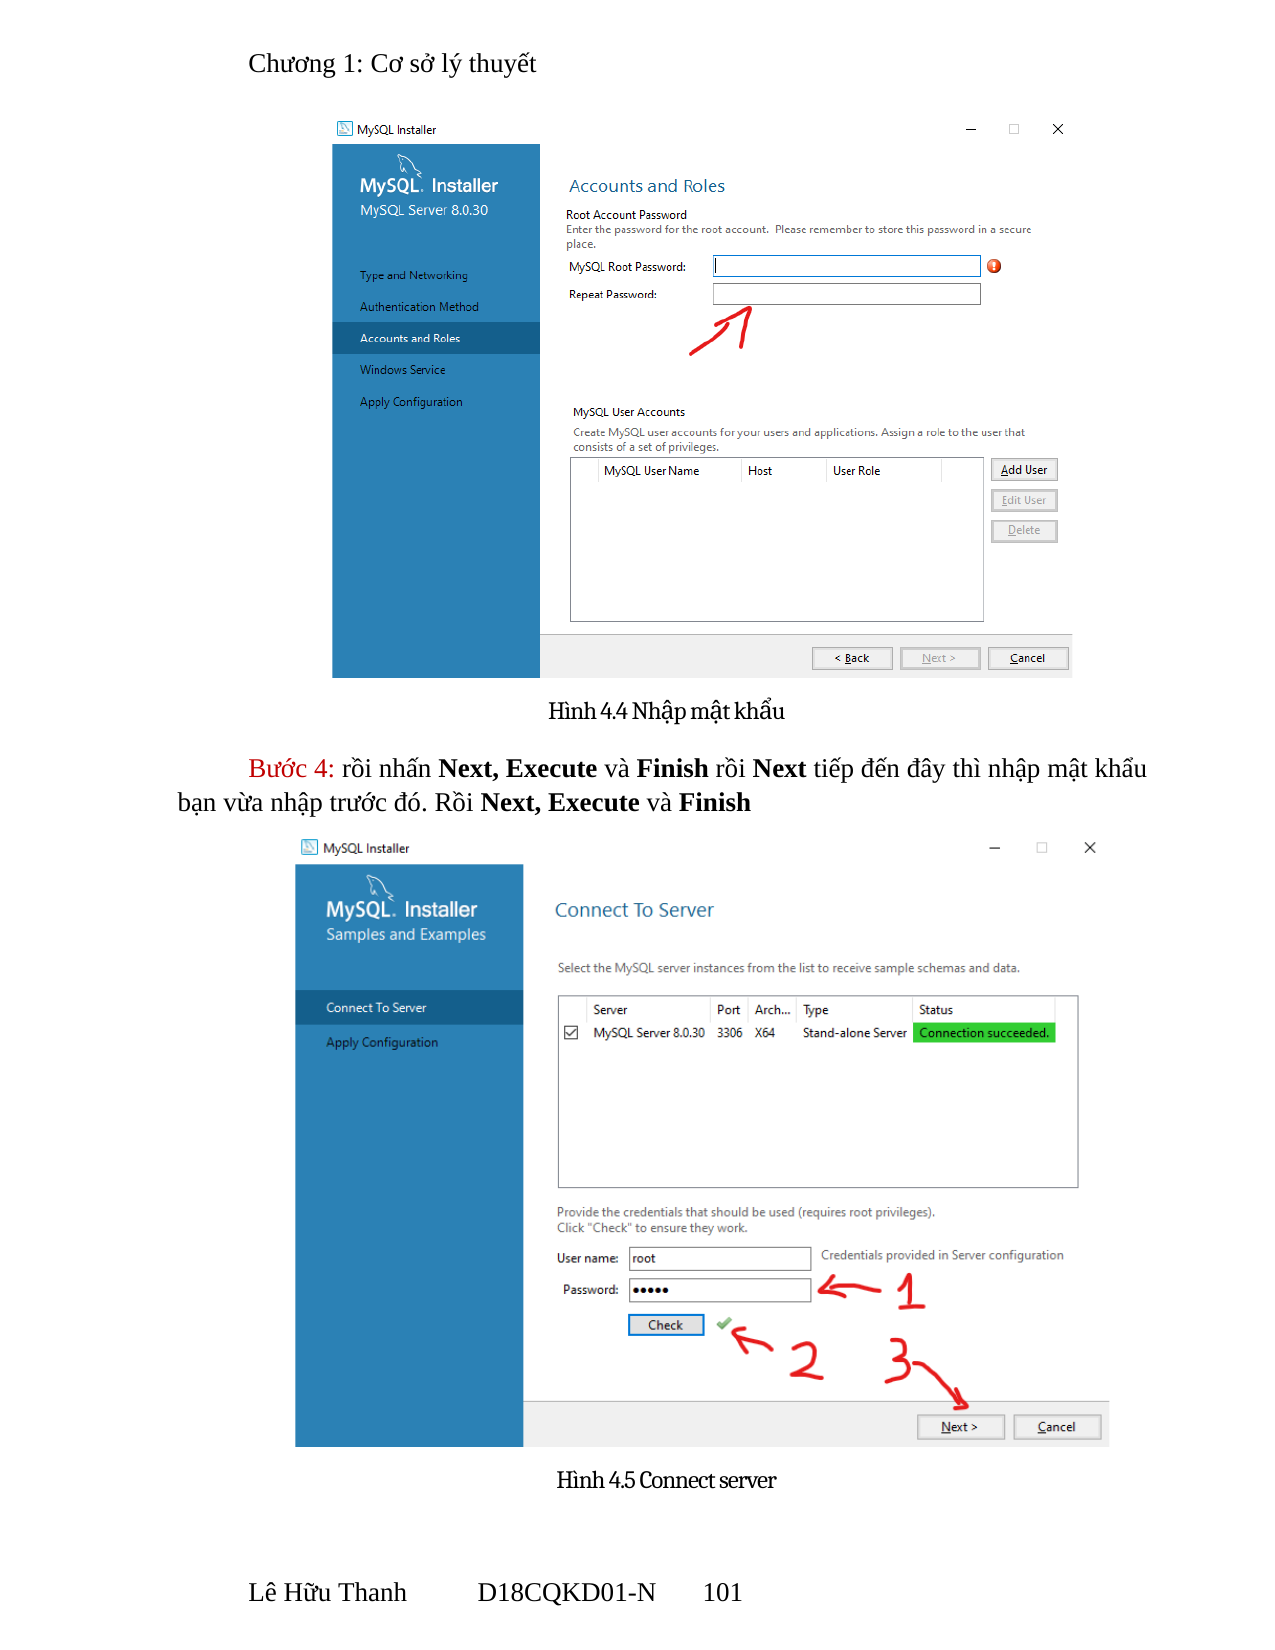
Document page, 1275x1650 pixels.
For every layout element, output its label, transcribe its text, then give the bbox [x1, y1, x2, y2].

title Hình 4.5 Connect server [177, 1466, 1157, 1495]
picture [295, 836, 1110, 1447]
picture [332, 118, 1073, 678]
title Hình 4.4 Nhập mật khẩu [177, 697, 1157, 725]
text Bước 4: rồi nhấn Next, Execute và Finish rồi Next tiếp đến đây thì nhập mật khẩu bạn vừa nhập trước đó. Rồi Next, Execute và Finish [177, 752, 1157, 817]
